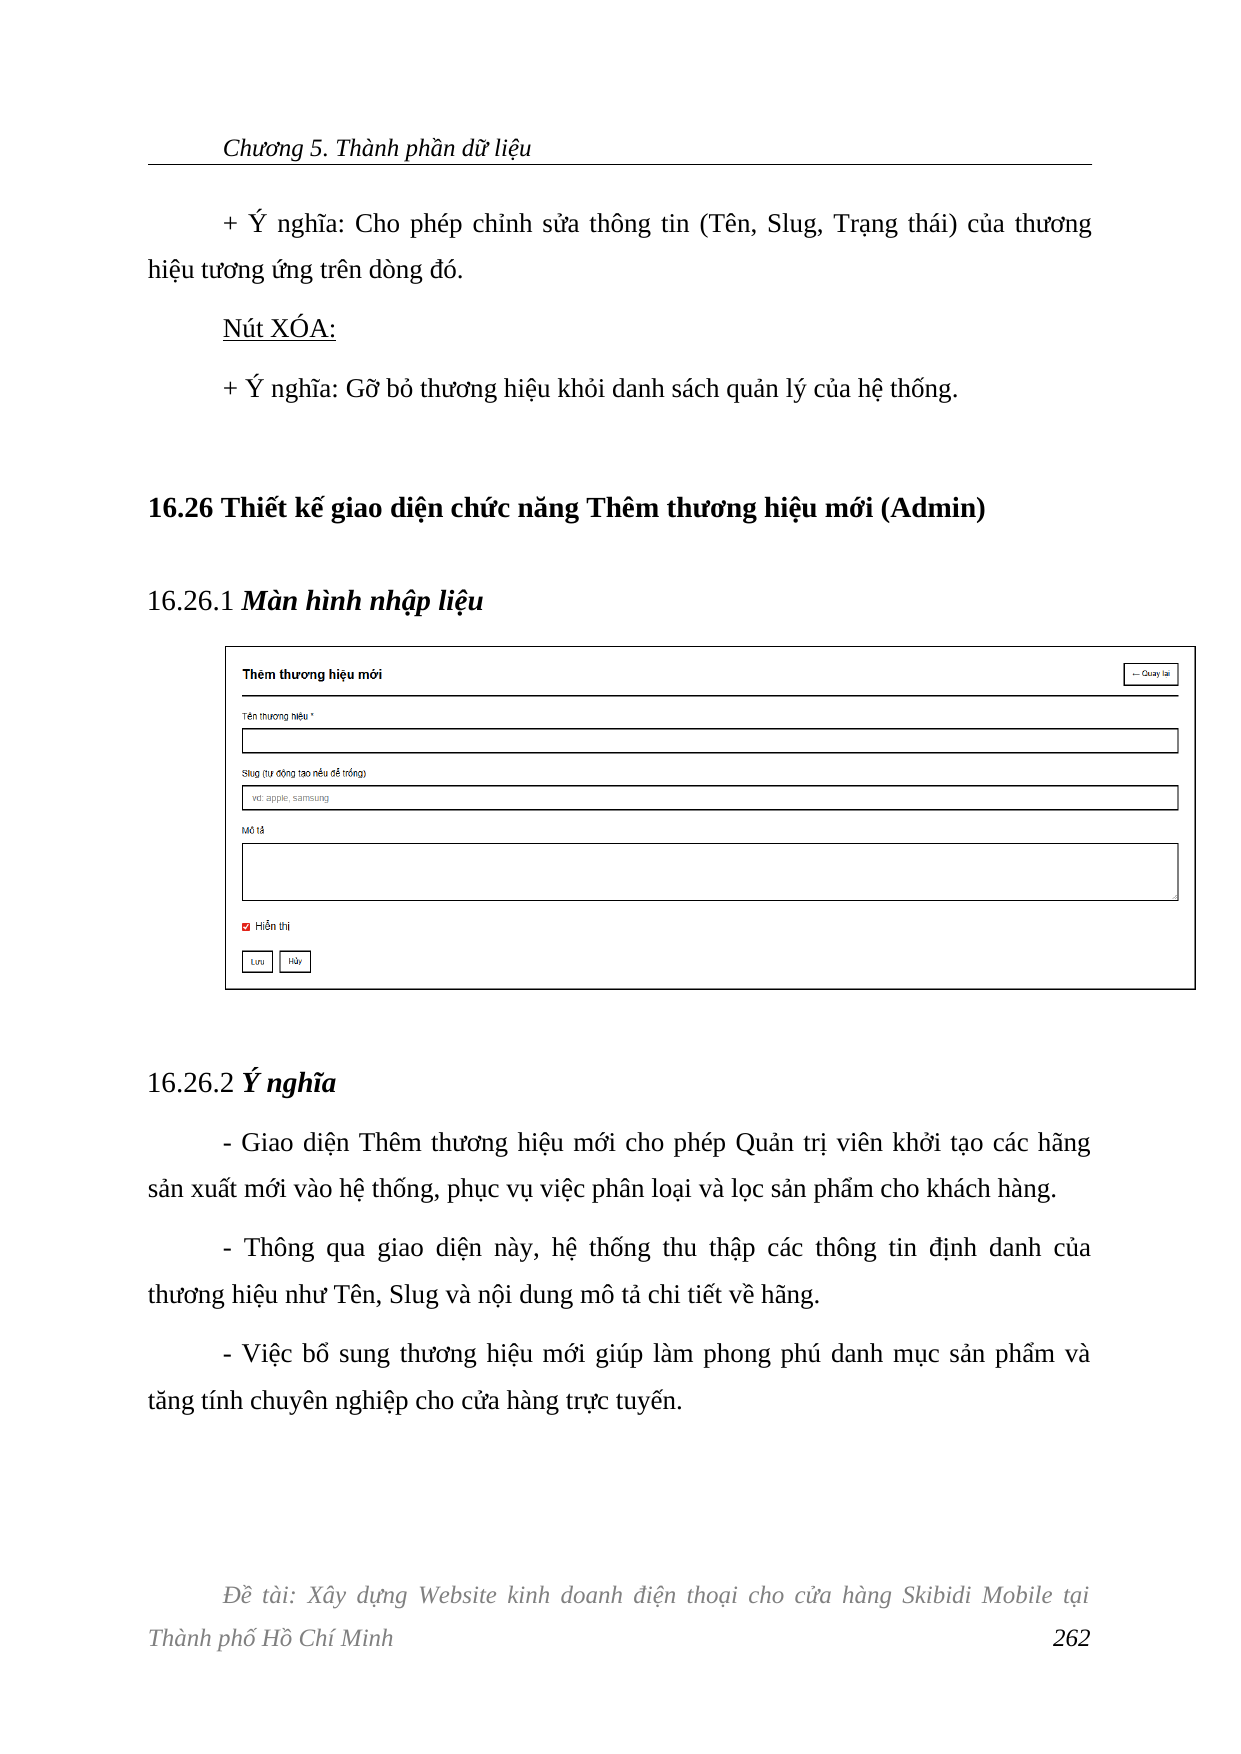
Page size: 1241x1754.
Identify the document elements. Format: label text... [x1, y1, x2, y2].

text + Ý nghĩa: Gỡ bỏ thương hiệu khỏi danh sách quản lý của hệ thống. [148, 372, 1092, 403]
text - Thông qua giao diện này, hệ thống thu thập các thông tin định danh của thương hiệu như Tên, Slug và nội dung mô tả chi tiết về hãng. [148, 1231, 1092, 1309]
picture [222, 643, 1198, 994]
subtitle Thiết kế giao diện chức năng Thêm thương hiệu mới (Admin) [148, 481, 1092, 527]
text - Việc bổ sung thương hiệu mới giúp làm phong phú danh mục sản phẩm và tăng tính chuyên nghiệp cho cửa hàng trực tuyến. [148, 1337, 1092, 1415]
text + Ý nghĩa: Cho phép chỉnh sửa thông tin (Tên, Slug, Trạng thái) của thương hiệu tương ứng trên dòng đó. [148, 207, 1092, 284]
text Nút XÓA: [148, 313, 1092, 344]
subtitle Ý nghĩa [147, 1059, 1092, 1101]
text - Giao diện Thêm thương hiệu mới cho phép Quản trị viên khởi tạo các hãng sản xuất mới vào hệ thống, phục vụ việc phân loại và lọc sản phẩm cho khách hàng. [148, 1126, 1092, 1203]
subtitle Màn hình nhập liệu [147, 577, 1092, 618]
